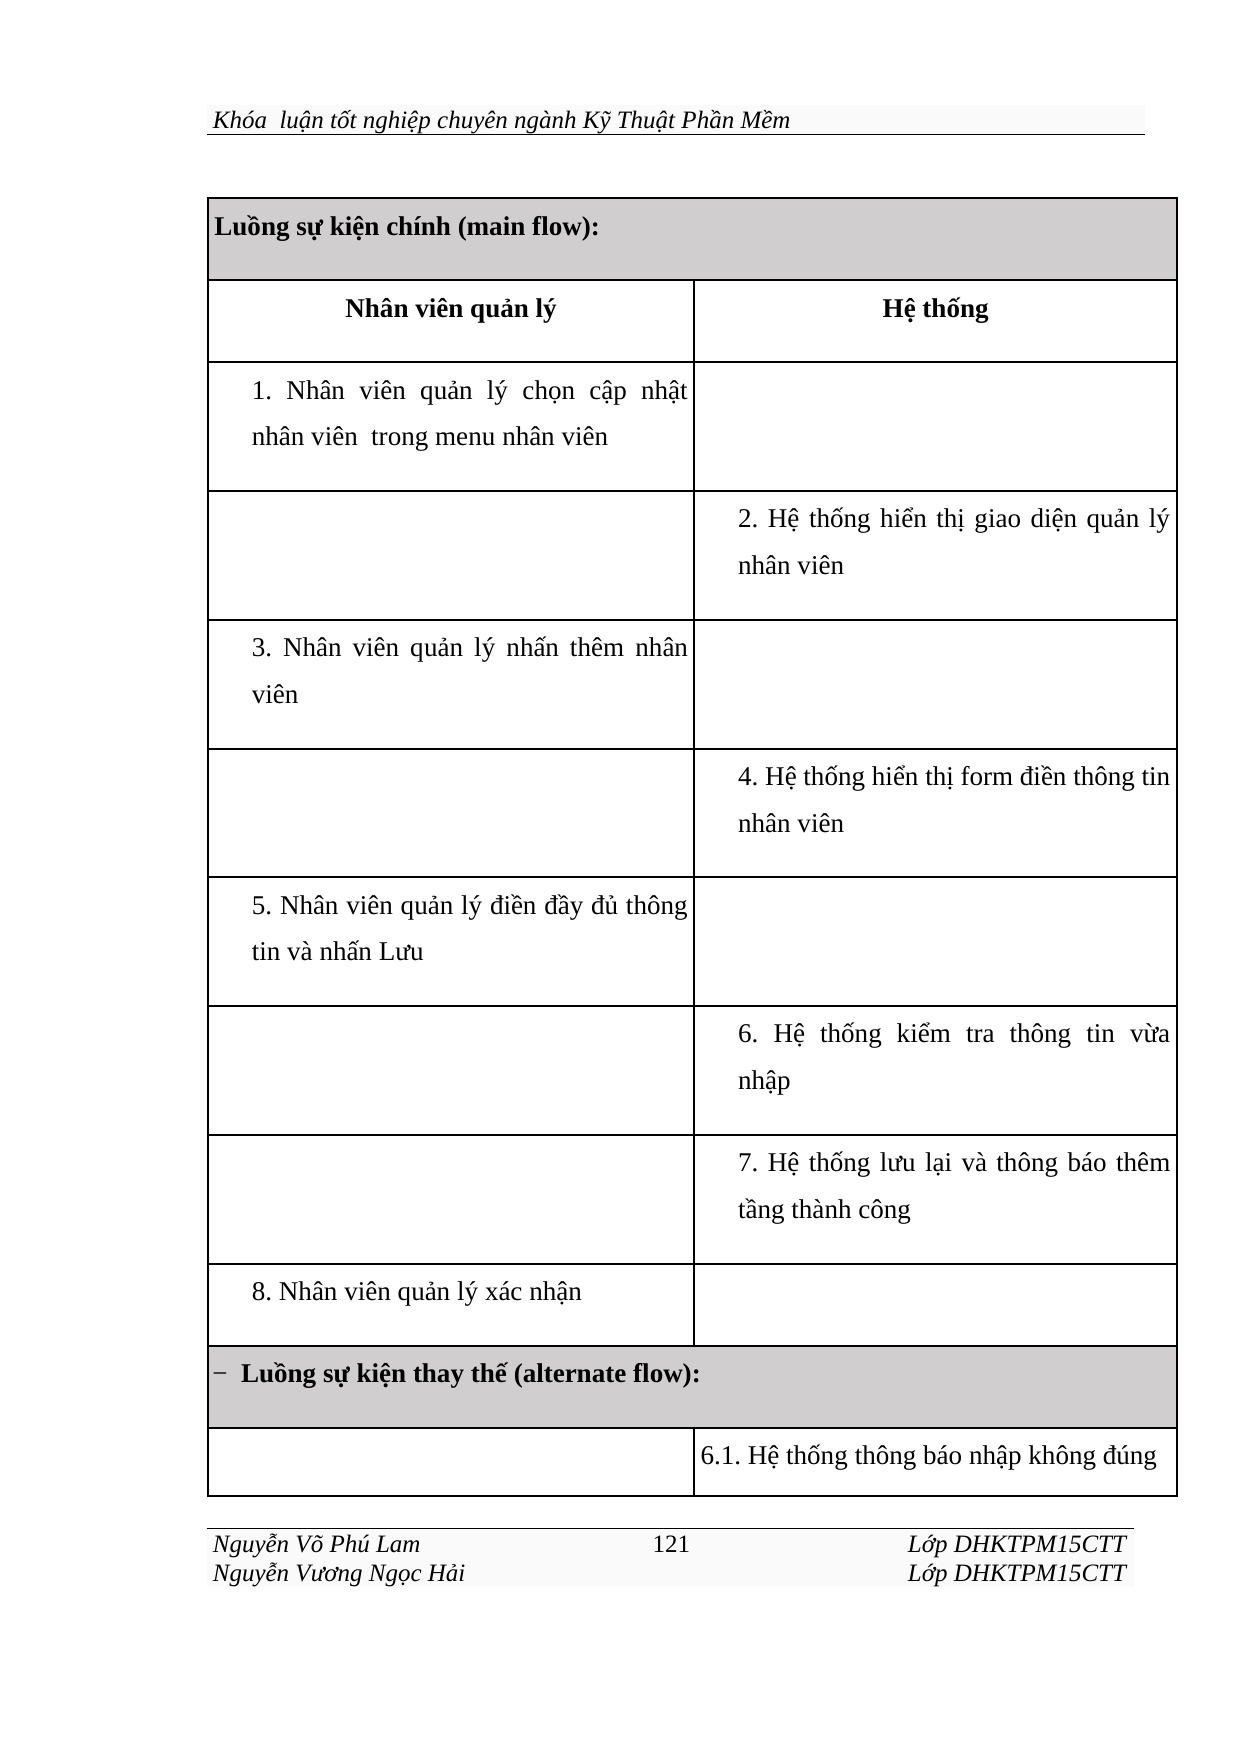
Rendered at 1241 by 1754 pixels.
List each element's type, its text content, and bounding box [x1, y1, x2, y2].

table_cell 7. Hệ thống lưu lại và thông báo thêm tầng thành công [695, 1136, 1176, 1262]
table_cell 4. Hệ thống hiển thị form điền thông tin nhân viên [695, 750, 1176, 876]
table_cell 5. Nhân viên quản lý điền đầy đủ thông tin và nhấn Lưu [209, 878, 693, 1005]
table_cell − Luồng sự kiện thay thế (alternate flow): [209, 1347, 1176, 1427]
table_cell 3. Nhân viên quản lý nhấn thêm nhân viên [209, 621, 693, 747]
table_cell 1. Nhân viên quản lý chọn cập nhật nhân viên trong menu nhân viên [209, 363, 693, 490]
table_cell 6. Hệ thống kiểm tra thông tin vừa nhập [695, 1007, 1176, 1134]
table_cell [695, 878, 1176, 1005]
table_cell [209, 750, 693, 876]
table_cell 2. Hệ thống hiển thị giao diện quản lý nhân viên [695, 492, 1176, 619]
table_cell [209, 1429, 693, 1495]
table_cell Hệ thống [695, 281, 1176, 361]
table_cell [695, 1265, 1176, 1344]
table_cell [209, 492, 693, 619]
table_cell [695, 363, 1176, 490]
table_cell [209, 1007, 693, 1134]
table_cell Nhân viên quản lý [209, 281, 693, 361]
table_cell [209, 199, 1176, 279]
table_cell 8. Nhân viên quản lý xác nhận [209, 1265, 693, 1344]
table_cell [695, 1429, 1176, 1495]
table_cell [695, 621, 1176, 747]
table_cell [209, 1136, 693, 1262]
